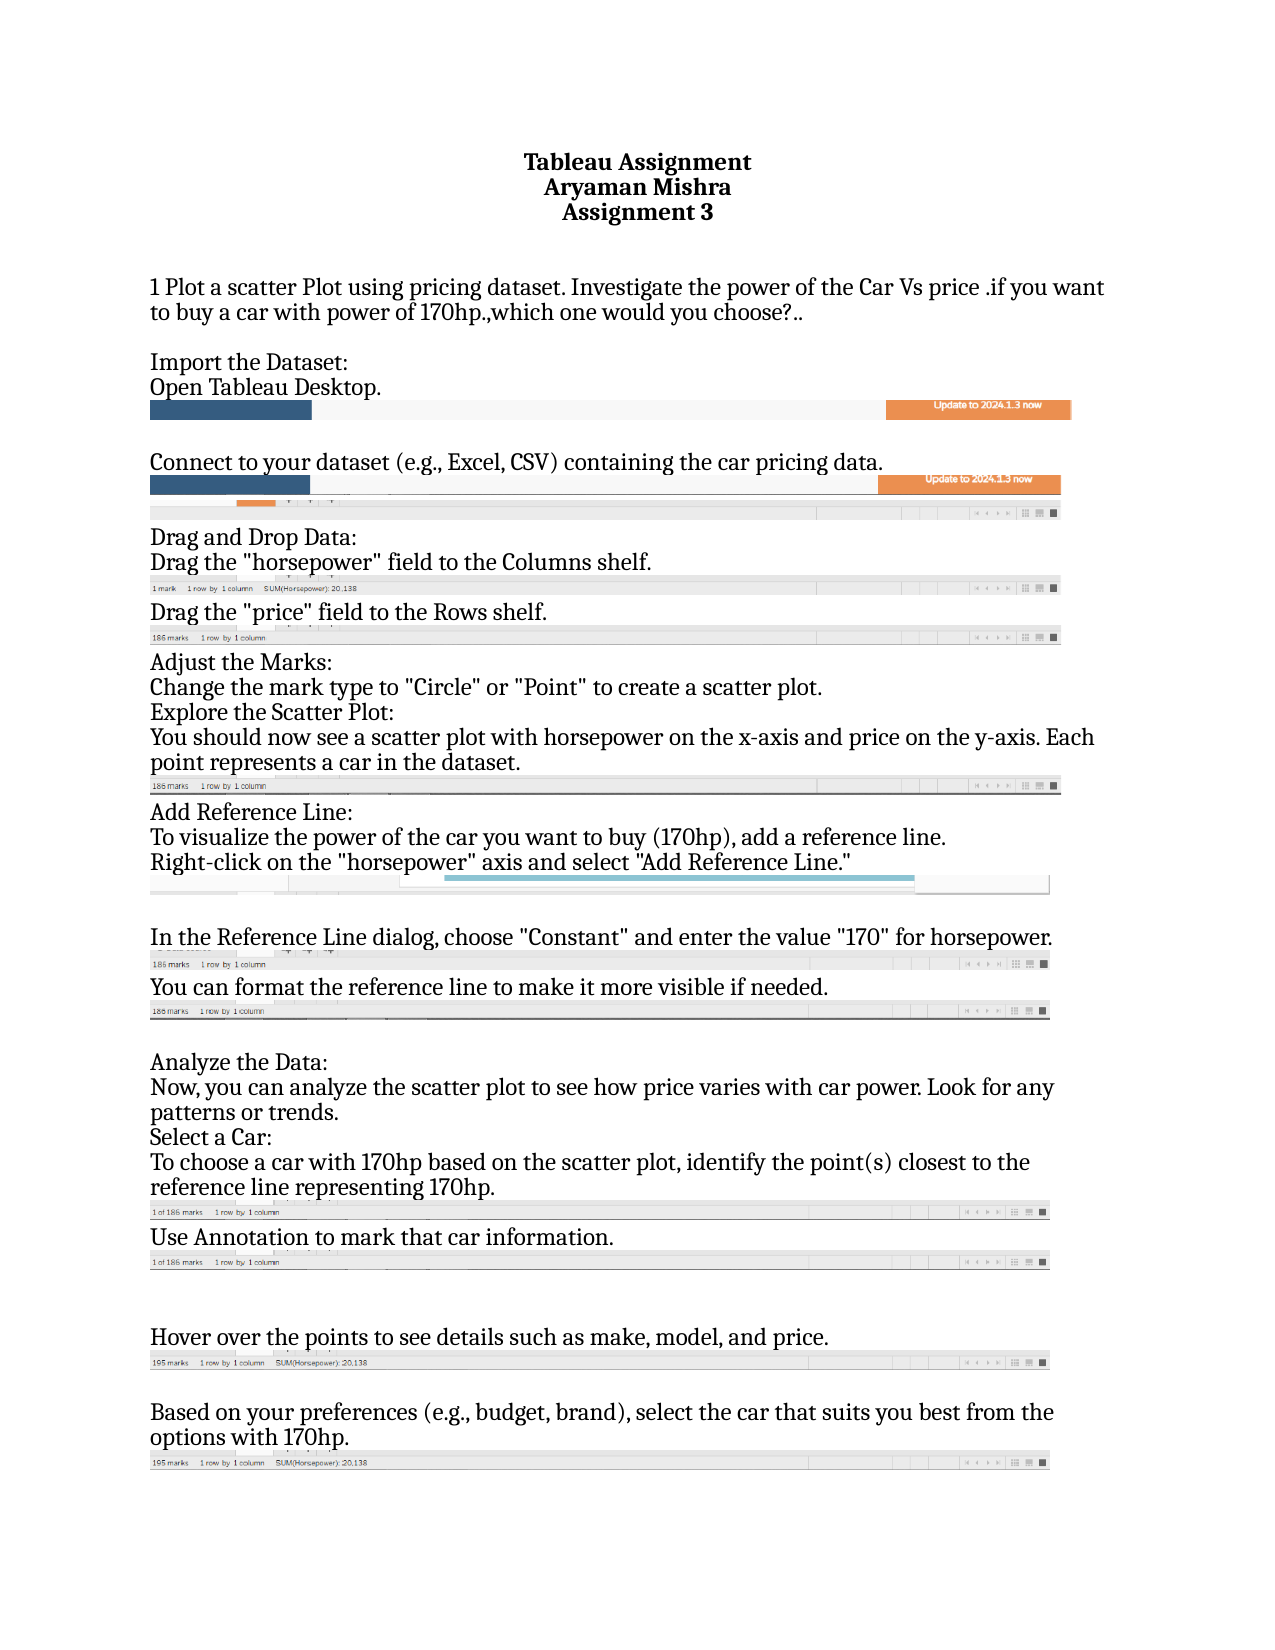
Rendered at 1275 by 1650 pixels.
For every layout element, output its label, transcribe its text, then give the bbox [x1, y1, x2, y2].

text Right-click on the "horsepower" axis and select "Add Reference Line." [150, 850, 1125, 875]
text Hover over the points to see details such as make, model, and price. [150, 1325, 1125, 1350]
text Based on your preferences (e.g., budget, brand), select the car that suits you best from the options with 170hp. [150, 1400, 1125, 1450]
text You can format the reference line to make it more visible if needed. [150, 975, 1125, 1000]
text Import the Dataset: [150, 350, 1125, 375]
text Change the mark type to "Circle" or "Point" to create a scatter plot. [150, 675, 1125, 700]
text In the Reference Line dialog, choose "Constant" and enter the value "170" for horsepower. [150, 925, 1125, 950]
text Explore the Scatter Plot: [150, 700, 1125, 725]
text Assignment 3 [150, 200, 1125, 225]
text Connect to your dataset (e.g., Excel, CSV) containing the car pricing data. [150, 450, 1125, 475]
text Select a Car: [150, 1125, 1125, 1150]
text Add Reference Line: [150, 800, 1125, 825]
text Adjust the Marks: [150, 650, 1125, 675]
text Tableau Assignment [150, 150, 1125, 175]
text To choose a car with 170hp based on the scatter plot, identify the point(s) closest to the reference line representing 170hp. [150, 1150, 1125, 1200]
text Open Tableau Desktop. [150, 375, 1125, 400]
text Aryaman Mishra [150, 175, 1125, 200]
text To visualize the power of the car you want to buy (170hp), add a reference line. [150, 825, 1125, 850]
text Drag and Drop Data: [150, 525, 1125, 550]
text Now, you can analyze the scatter plot to see how price varies with car power. Look for any patterns or trends. [150, 1075, 1125, 1125]
text 1 Plot a scatter Plot using pricing dataset. Investigate the power of the Car Vs price .if you want to buy a car with power of 170hp.,which one would you choose?.. [150, 275, 1125, 325]
text Analyze the Data: [150, 1050, 1125, 1075]
text You should now see a scatter plot with horsepower on the x-axis and price on the y-axis. Each point represents a car in the dataset. [150, 725, 1125, 775]
text Drag the "price" field to the Rows shelf. [150, 600, 1125, 625]
text Use Annotation to mark that car information. [150, 1225, 1125, 1250]
text Drag the "horsepower" field to the Columns shelf. [150, 550, 1125, 575]
